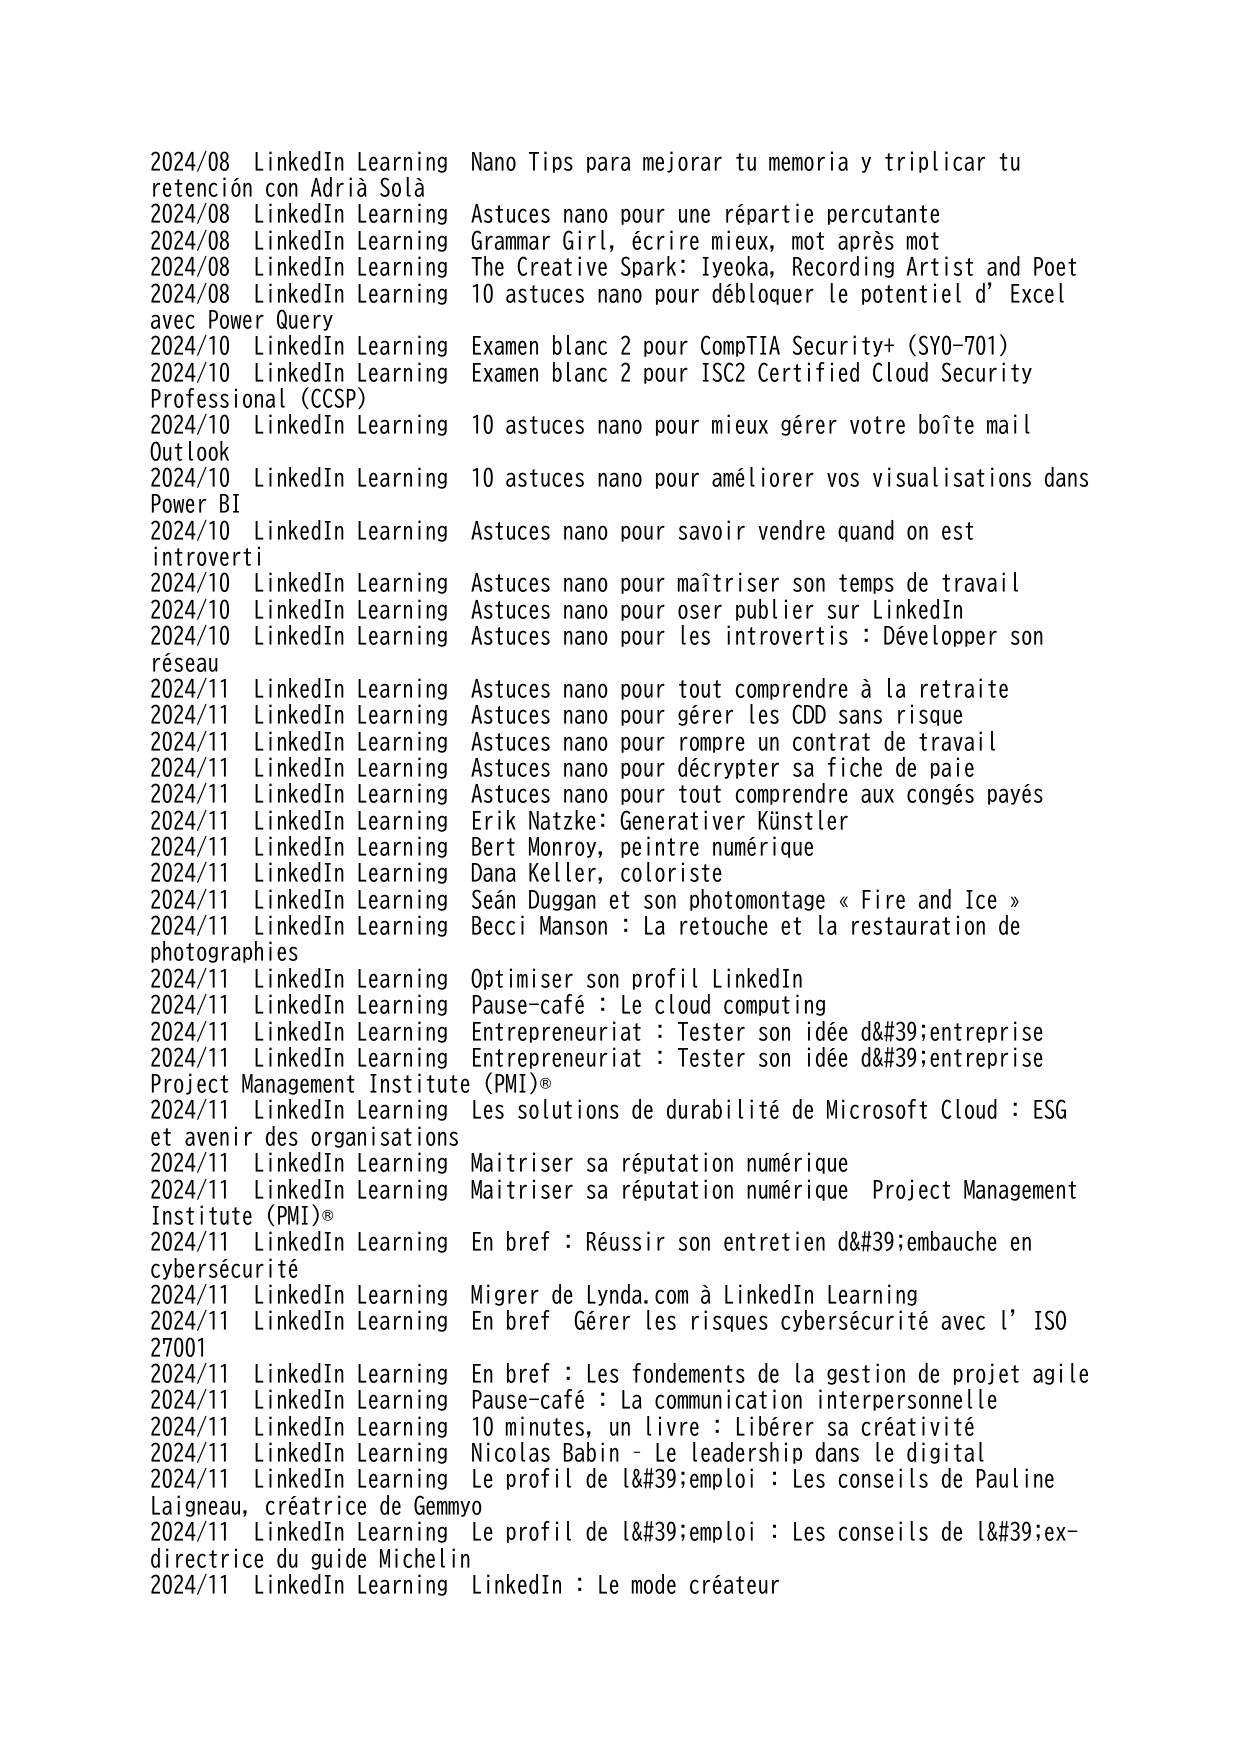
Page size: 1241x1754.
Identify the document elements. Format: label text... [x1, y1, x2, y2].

text 2024/10 LinkedIn Learning Astuces nano pour les introvertis : Développer son réseau [150, 624, 1090, 674]
text 2024/11 LinkedIn Learning Le profil de l&#39;emploi : Les conseils de l&#39;ex-directrice du guide Michelin [150, 1520, 1090, 1570]
text 2024/11 LinkedIn Learning Optimiser son profil LinkedIn [150, 967, 1090, 990]
text 2024/10 LinkedIn Learning Astuces nano pour savoir vendre quand on est introverti [150, 519, 1090, 568]
text 2024/11 LinkedIn Learning Astuces nano pour gérer les CDD sans risque [150, 703, 1090, 726]
text 2024/11 LinkedIn Learning Migrer de Lynda.com à LinkedIn Learning [150, 1283, 1090, 1306]
text 2024/11 LinkedIn Learning Seán Duggan et son photomontage « Fire and Ice » [150, 888, 1090, 911]
text 2024/11 LinkedIn Learning Erik Natzke: Generativer Künstler [150, 809, 1090, 832]
text 2024/11 LinkedIn Learning Maitriser sa réputation numérique [150, 1151, 1090, 1174]
text 2024/10 LinkedIn Learning Astuces nano pour oser publier sur LinkedIn [150, 598, 1090, 621]
text 2024/11 LinkedIn Learning Pause-café : Le cloud computing [150, 993, 1090, 1016]
text 2024/11 LinkedIn Learning Becci Manson : La retouche et la restauration de photographies [150, 914, 1090, 963]
text 2024/11 LinkedIn Learning Pause-café : La communication interpersonnelle [150, 1389, 1090, 1412]
text 2024/10 LinkedIn Learning Examen blanc 2 pour CompTIA Security+ (SY0-701) [150, 334, 1090, 357]
text 2024/11 LinkedIn Learning Astuces nano pour tout comprendre aux congés payés [150, 782, 1090, 805]
text 2024/08 LinkedIn Learning The Creative Spark: Iyeoka, Recording Artist and Poet [150, 255, 1090, 278]
text 2024/11 LinkedIn Learning LinkedIn : Le mode créateur [150, 1573, 1090, 1596]
text 2024/10 LinkedIn Learning 10 astuces nano pour mieux gérer votre boîte mail Outlook [150, 413, 1090, 463]
text 2024/11 LinkedIn Learning Entrepreneuriat : Tester son idée d&#39;entreprise Project Management Institute (PMI)® [150, 1046, 1090, 1095]
text 2024/11 LinkedIn Learning Nicolas Babin – Le leadership dans le digital [150, 1441, 1090, 1464]
text 2024/08 LinkedIn Learning Grammar Girl, écrire mieux, mot après mot [150, 229, 1090, 252]
text 2024/08 LinkedIn Learning 10 astuces nano pour débloquer le potentiel d’Excel avec Power Query [150, 282, 1090, 331]
text 2024/10 LinkedIn Learning Astuces nano pour maîtriser son temps de travail [150, 572, 1090, 594]
text 2024/11 LinkedIn Learning Les solutions de durabilité de Microsoft Cloud : ESG et avenir des organisations [150, 1099, 1090, 1148]
text 2024/11 LinkedIn Learning En bref : Les fondements de la gestion de projet agile [150, 1362, 1090, 1385]
text 2024/10 LinkedIn Learning Examen blanc 2 pour ISC2 Certified Cloud Security Professional (CCSP) [150, 361, 1090, 410]
text 2024/11 LinkedIn Learning Bert Monroy, peintre numérique [150, 835, 1090, 858]
text 2024/11 LinkedIn Learning Entrepreneuriat : Tester son idée d&#39;entreprise [150, 1020, 1090, 1043]
text 2024/11 LinkedIn Learning En bref Gérer les risques cybersécurité avec l’ISO 27001 [150, 1309, 1090, 1359]
text 2024/11 LinkedIn Learning Astuces nano pour rompre un contrat de travail [150, 730, 1090, 753]
text 2024/11 LinkedIn Learning Le profil de l&#39;emploi : Les conseils de Pauline Laigneau, créatrice de Gemmyo [150, 1468, 1090, 1517]
text 2024/11 LinkedIn Learning Astuces nano pour décrypter sa fiche de paie [150, 756, 1090, 779]
text 2024/11 LinkedIn Learning En bref : Réussir son entretien d&#39;embauche en cybersécurité [150, 1231, 1090, 1280]
text 2024/11 LinkedIn Learning Astuces nano pour tout comprendre à la retraite [150, 677, 1090, 700]
text 2024/11 LinkedIn Learning Maitriser sa réputation numérique Project Management Institute (PMI)® [150, 1178, 1090, 1227]
text 2024/11 LinkedIn Learning 10 minutes, un livre : Libérer sa créativité [150, 1415, 1090, 1438]
text 2024/11 LinkedIn Learning Dana Keller, coloriste [150, 862, 1090, 884]
text 2024/08 LinkedIn Learning Astuces nano pour une répartie percutante [150, 203, 1090, 226]
text 2024/08 LinkedIn Learning Nano Tips para mejorar tu memoria y triplicar tu retención con Adrià Solà [150, 150, 1090, 199]
text 2024/10 LinkedIn Learning 10 astuces nano pour améliorer vos visualisations dans Power BI [150, 466, 1090, 516]
